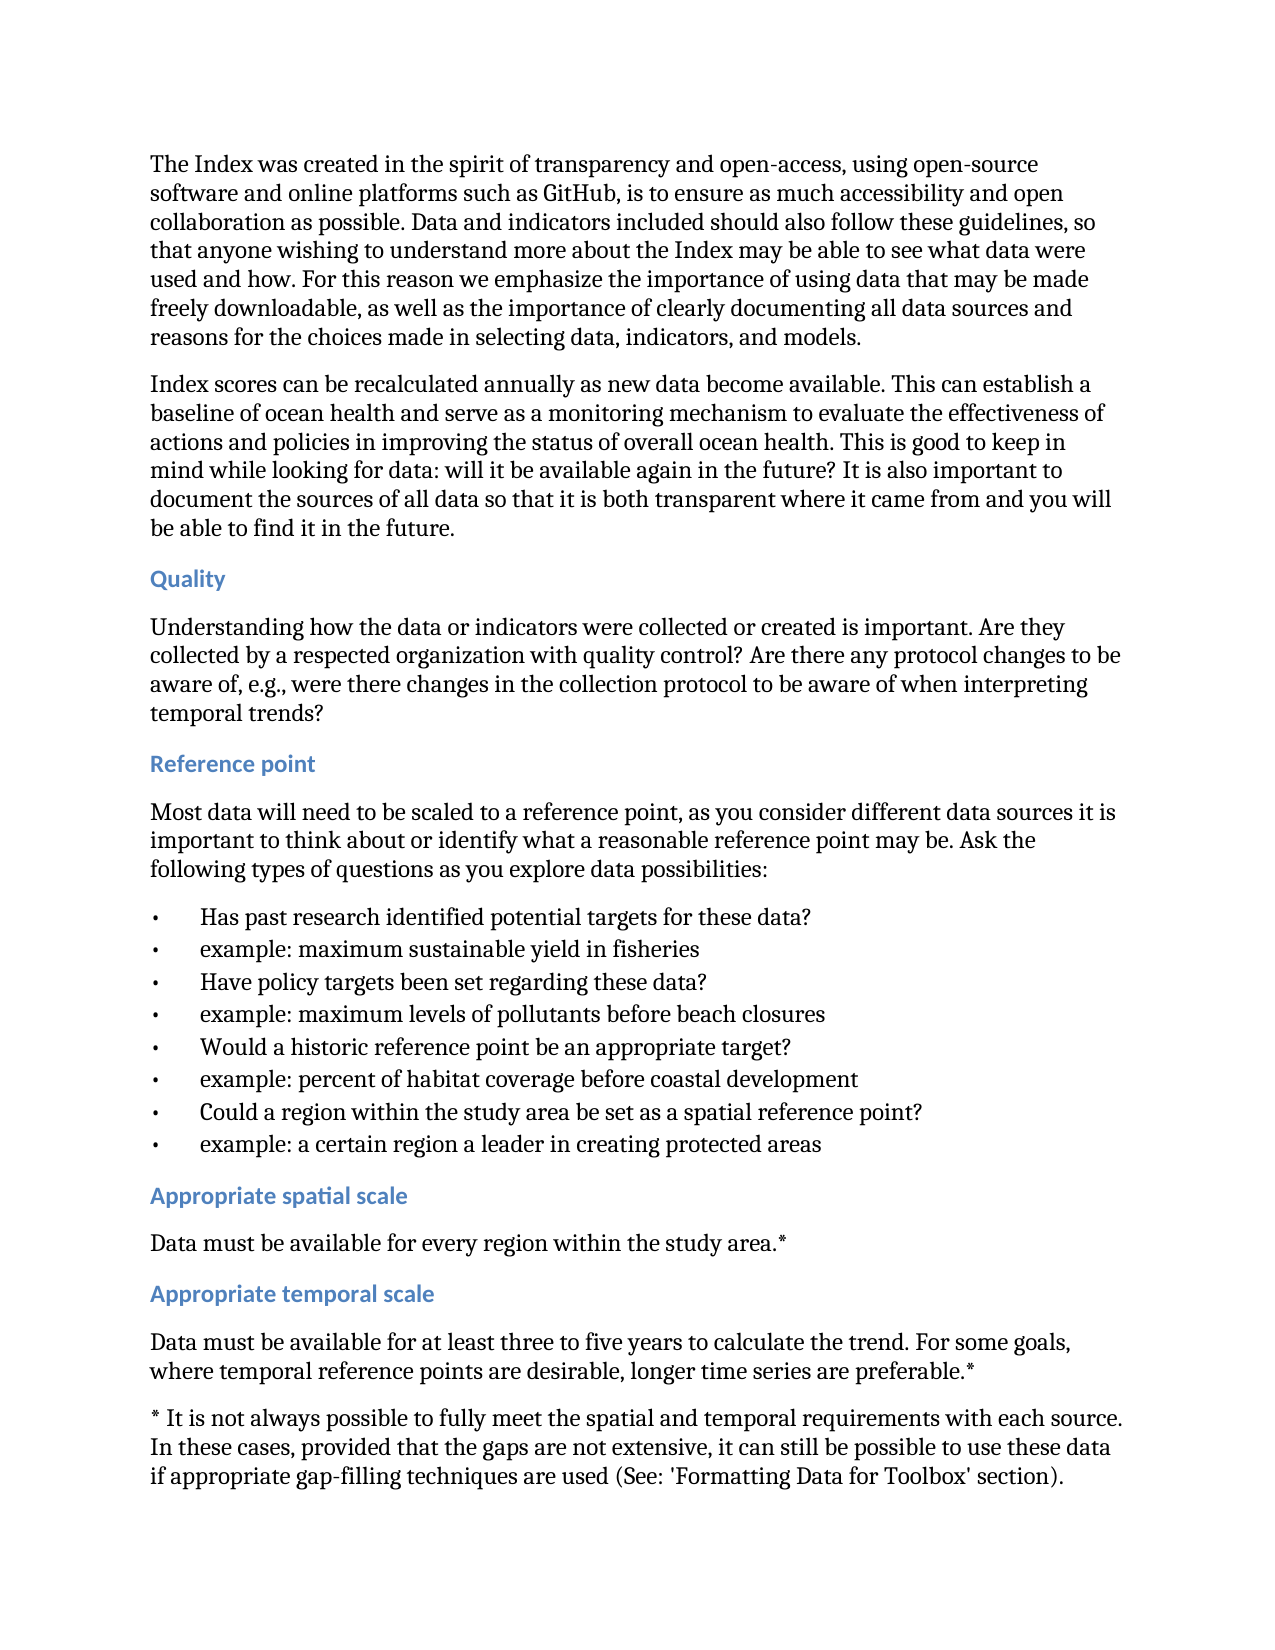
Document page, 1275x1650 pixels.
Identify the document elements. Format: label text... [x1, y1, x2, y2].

list example: maximum sustainable yield in fisheries [150, 935, 1125, 964]
text Data must be available for every region within the study area.* [150, 1229, 1125, 1258]
text The Index was created in the spirit of transparency and open-access, using open-source software and online platforms such as GitHub, is to ensure as much accessibility and open collaboration as possible. Data and indicators included should also follow these guidelines, so that anyone wishing to understand more about the Index may be able to see what data were used and how. For this reason we emphasize the importance of using data that may be made freely downloadable, as well as the importance of clearly documenting all data sources and reasons for the choices made in selecting data, indicators, and models. [150, 150, 1125, 351]
text Data must be available for at least three to five years to calculate the trend. For some goals, where temporal reference points are desirable, longer time series are preferable.* [150, 1328, 1125, 1385]
text Understanding how the data or indicators were collected or created is important. Are they collected by a respected organization with quality control? Are there any protocol changes to be aware of, e.g., were there changes in the collection protocol to be aware of when interpreting temporal trends? [150, 613, 1125, 728]
text * It is not always possible to fully meet the spatial and temporal requirements with each source. In these cases, provided that the gaps are not extensive, it can still be possible to use these data if appropriate gap-filling techniques are used (See: 'Formatting Data for Toolbox' section). [150, 1404, 1125, 1490]
subtitle Appropriate spatial scale [150, 1180, 1125, 1210]
subtitle Reference point [150, 748, 1125, 779]
subtitle Quality [150, 563, 1125, 594]
text Index scores can be recalculated annually as new data become available. This can establish a baseline of ocean health and serve as a monitoring mechanism to evaluate the effectiveness of actions and policies in improving the status of overall ocean health. This is good to keep in mind while looking for data: will it be available again in the future? It is also important to document the sources of all data so that it is both transparent where it came from and you will be able to find it in the future. [150, 370, 1125, 542]
list Have policy targets been set regarding these data? [150, 968, 1125, 996]
text Most data will need to be scaled to a reference point, as you consider different data sources it is important to think about or identify what a reasonable reference point may be. Ask the following types of questions as you explore data possibilities: [150, 798, 1125, 884]
list example: percent of habitat coverage before coastal development [150, 1065, 1125, 1094]
list example: a certain region a leader in creating protected areas [150, 1130, 1125, 1159]
list Could a region within the study area be set as a spatial reference point? [150, 1098, 1125, 1126]
list example: maximum levels of pollutants before beach closures [150, 1000, 1125, 1029]
list Has past research identified potential targets for these data? [150, 903, 1125, 931]
list Would a historic reference point be an appropriate target? [150, 1033, 1125, 1061]
subtitle Appropriate temporal scale [150, 1279, 1125, 1309]
